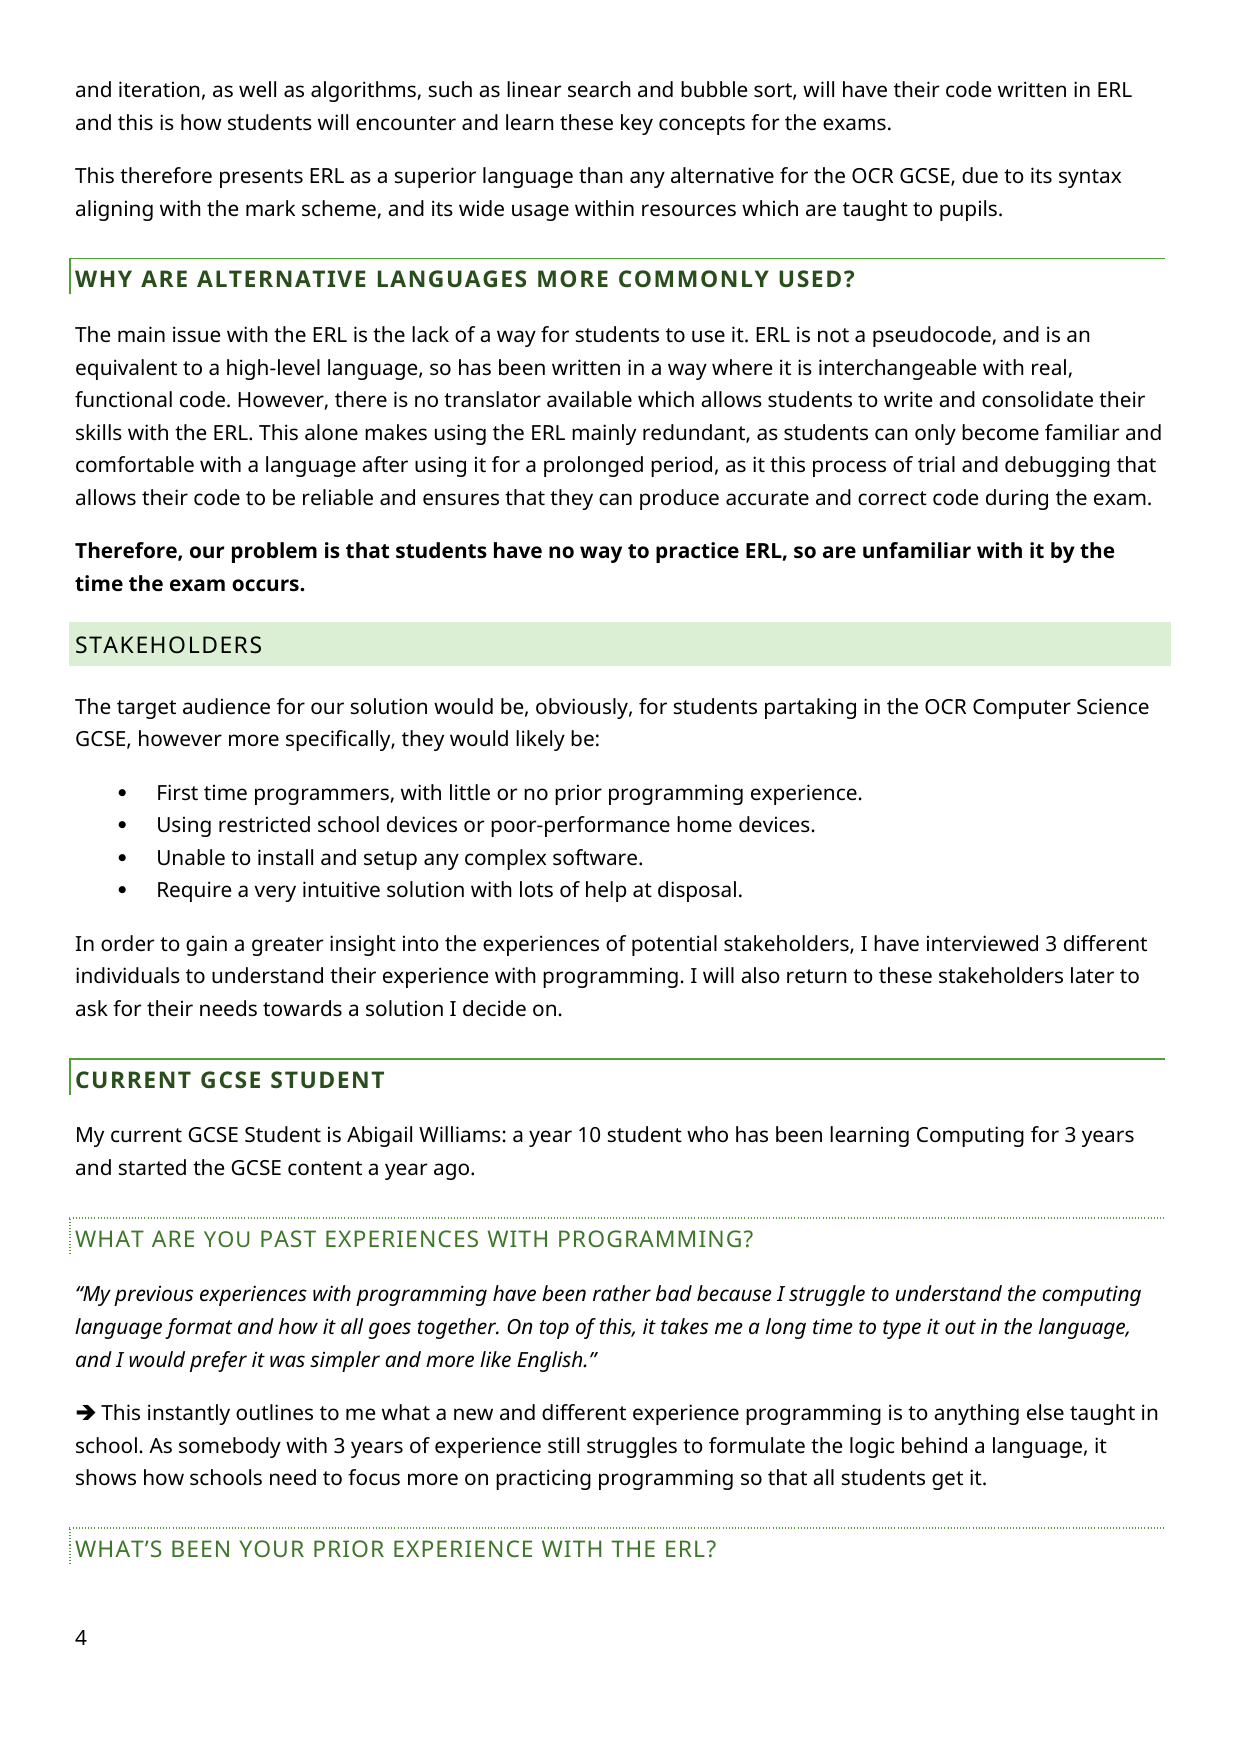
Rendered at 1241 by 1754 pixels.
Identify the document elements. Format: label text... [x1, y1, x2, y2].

text In order to gain a greater insight into the experiences of potential stakeholders, I have interviewed 3 different individuals to understand their experience with programming. I will also return to these stakeholders later to ask for their needs towards a solution I decide on. [75, 929, 1165, 1023]
text Therefore, our problem is that students have no way to practice ERL, so are unfamiliar with it by the time the exam occurs. [75, 536, 1165, 597]
text The target audience for our solution would be, obviously, for students partaking in the OCR Computer Science GCSE, however more specifically, they would likely be: [75, 692, 1165, 753]
subtitle current gcse student [71, 1060, 1165, 1095]
text “My previous experiences with programming have been rather bad because I struggle to understand the computing language format and how it all goes together. On top of this, it takes me a long time to type it out in the language, and I would prefer it was simpler and more like English.” [75, 1279, 1165, 1373]
subtitle Stakeholders [75, 629, 1165, 660]
text This therefore presents ERL as a superior language than any alternative for the OCR GCSE, due to its syntax aligning with the mark scheme, and its wide usage within resources which are taught to pupils. [75, 161, 1165, 222]
list Require a very intuitive solution with lots of help at disposal. [118, 876, 1165, 904]
text The main issue with the ERL is the lack of a way for students to use it. ERL is not a pseudocode, and is an equivalent to a high-level language, so has been written in a way where it is interchangeable with real, functional code. However, there is no translator available which allows students to write and consolidate their skills with the ERL. This alone makes using the ERL mainly redundant, as students can only become familiar and comfortable with a language after using it for a prolonged period, as it this process of trial and debugging that allows their code to be reliable and ensures that they can produce accurate and correct code during the exam. [75, 320, 1165, 511]
subtitle WHy are alternative languages more commonly used? [71, 259, 1165, 294]
text This instantly outlines to me what a new and different experience programming is to anything else taught in school. As somebody with 3 years of experience still struggles to formulate the logic behind a language, it shows how schools need to focus more on practicing programming so that all students get it. [75, 1398, 1165, 1492]
list First time programmers, with little or no prior programming experience. [118, 778, 1165, 806]
subtitle What’s been your prior experience with the ERL? [69, 1527, 1165, 1564]
list Unable to install and setup any complex software. [118, 843, 1165, 871]
list Using restricted school devices or poor-performance home devices. [118, 810, 1165, 839]
subtitle What are you past experiences with programming? [69, 1217, 1165, 1254]
text My current GCSE Student is Abigail Williams: a year 10 student who has been learning Computing for 3 years and started the GCSE content a year ago. [75, 1121, 1165, 1182]
